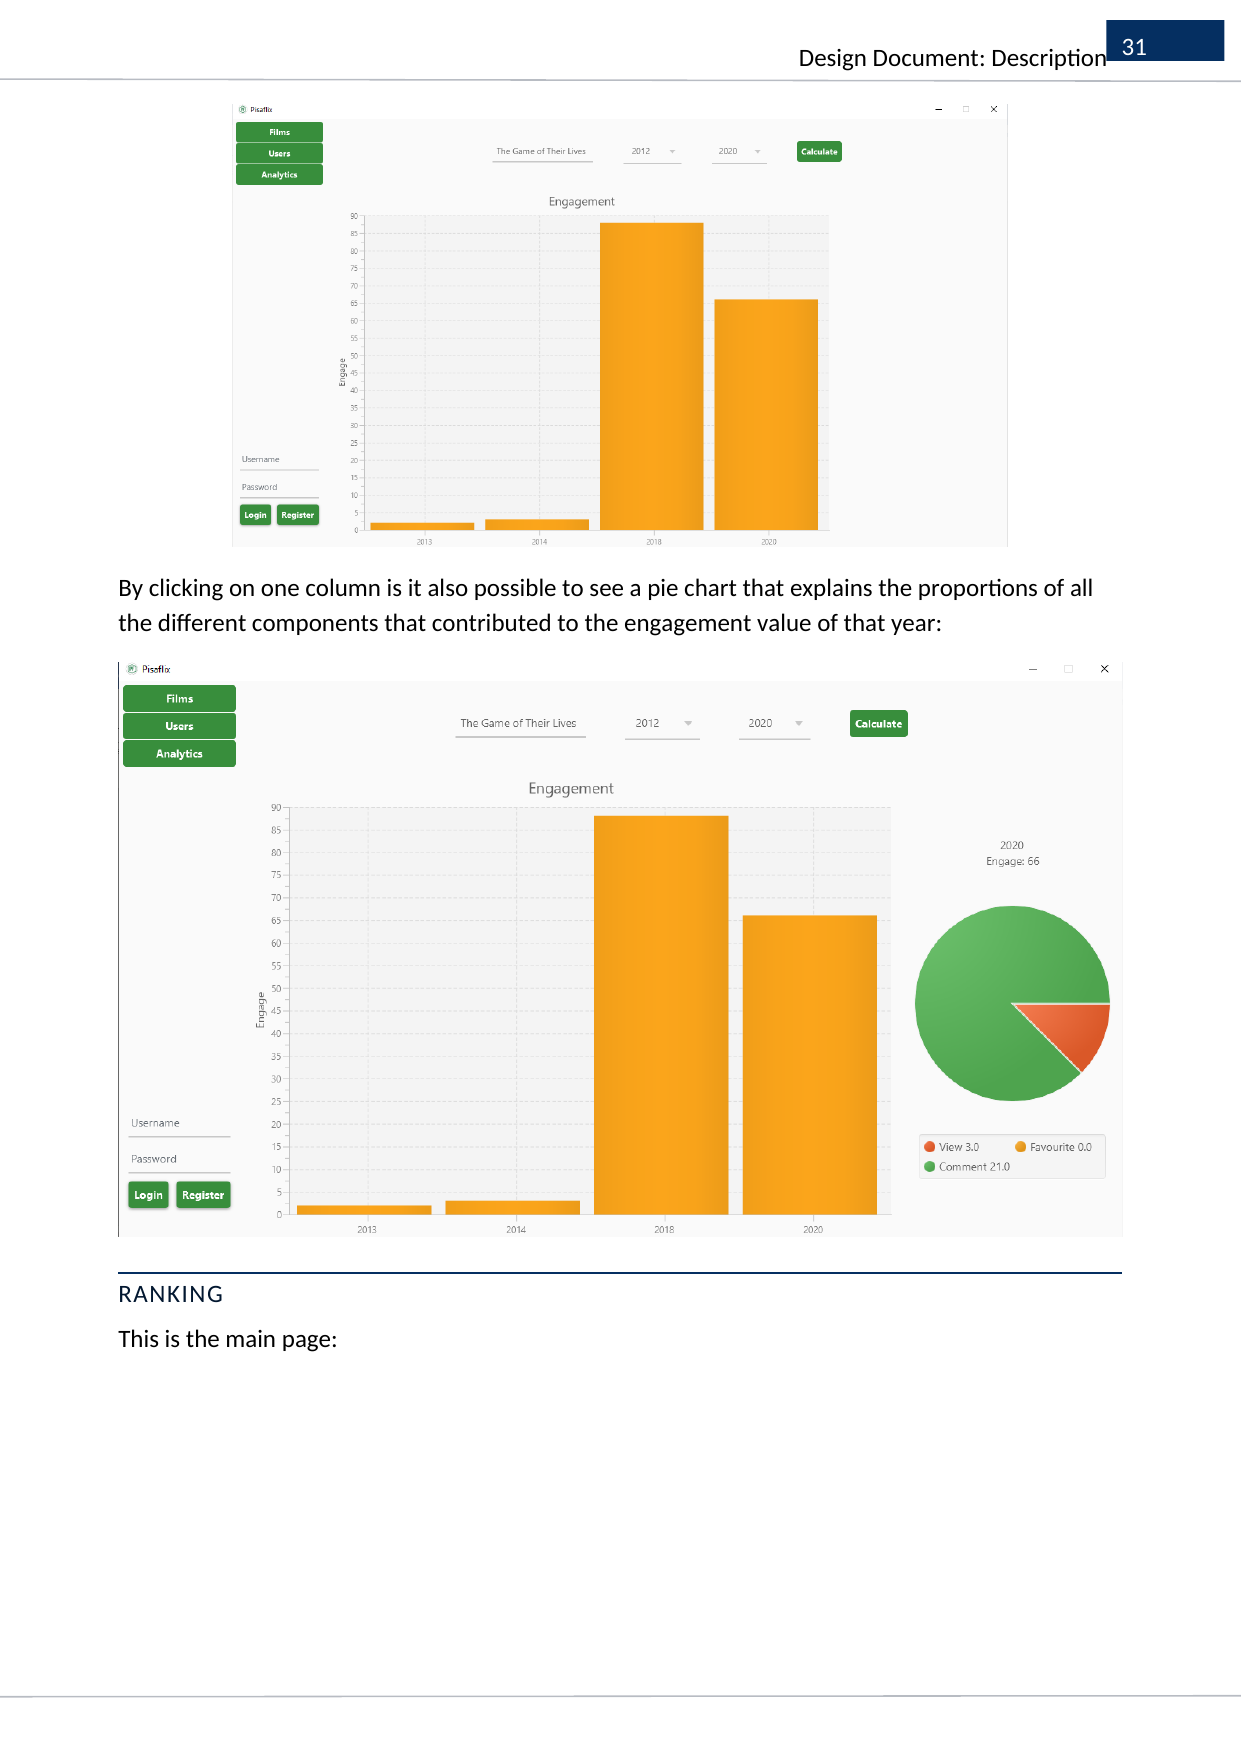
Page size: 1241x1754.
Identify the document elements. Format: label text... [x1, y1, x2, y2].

picture [232, 104, 1008, 547]
picture [118, 662, 1123, 1237]
text By clicking on one column is it also possible to see a pie chart that explains the proportions of all the different components that contributed to the engagement value of that year: [118, 572, 1122, 637]
text This is the main page: [118, 1323, 1122, 1354]
subtitle Ranking [118, 1274, 1122, 1308]
